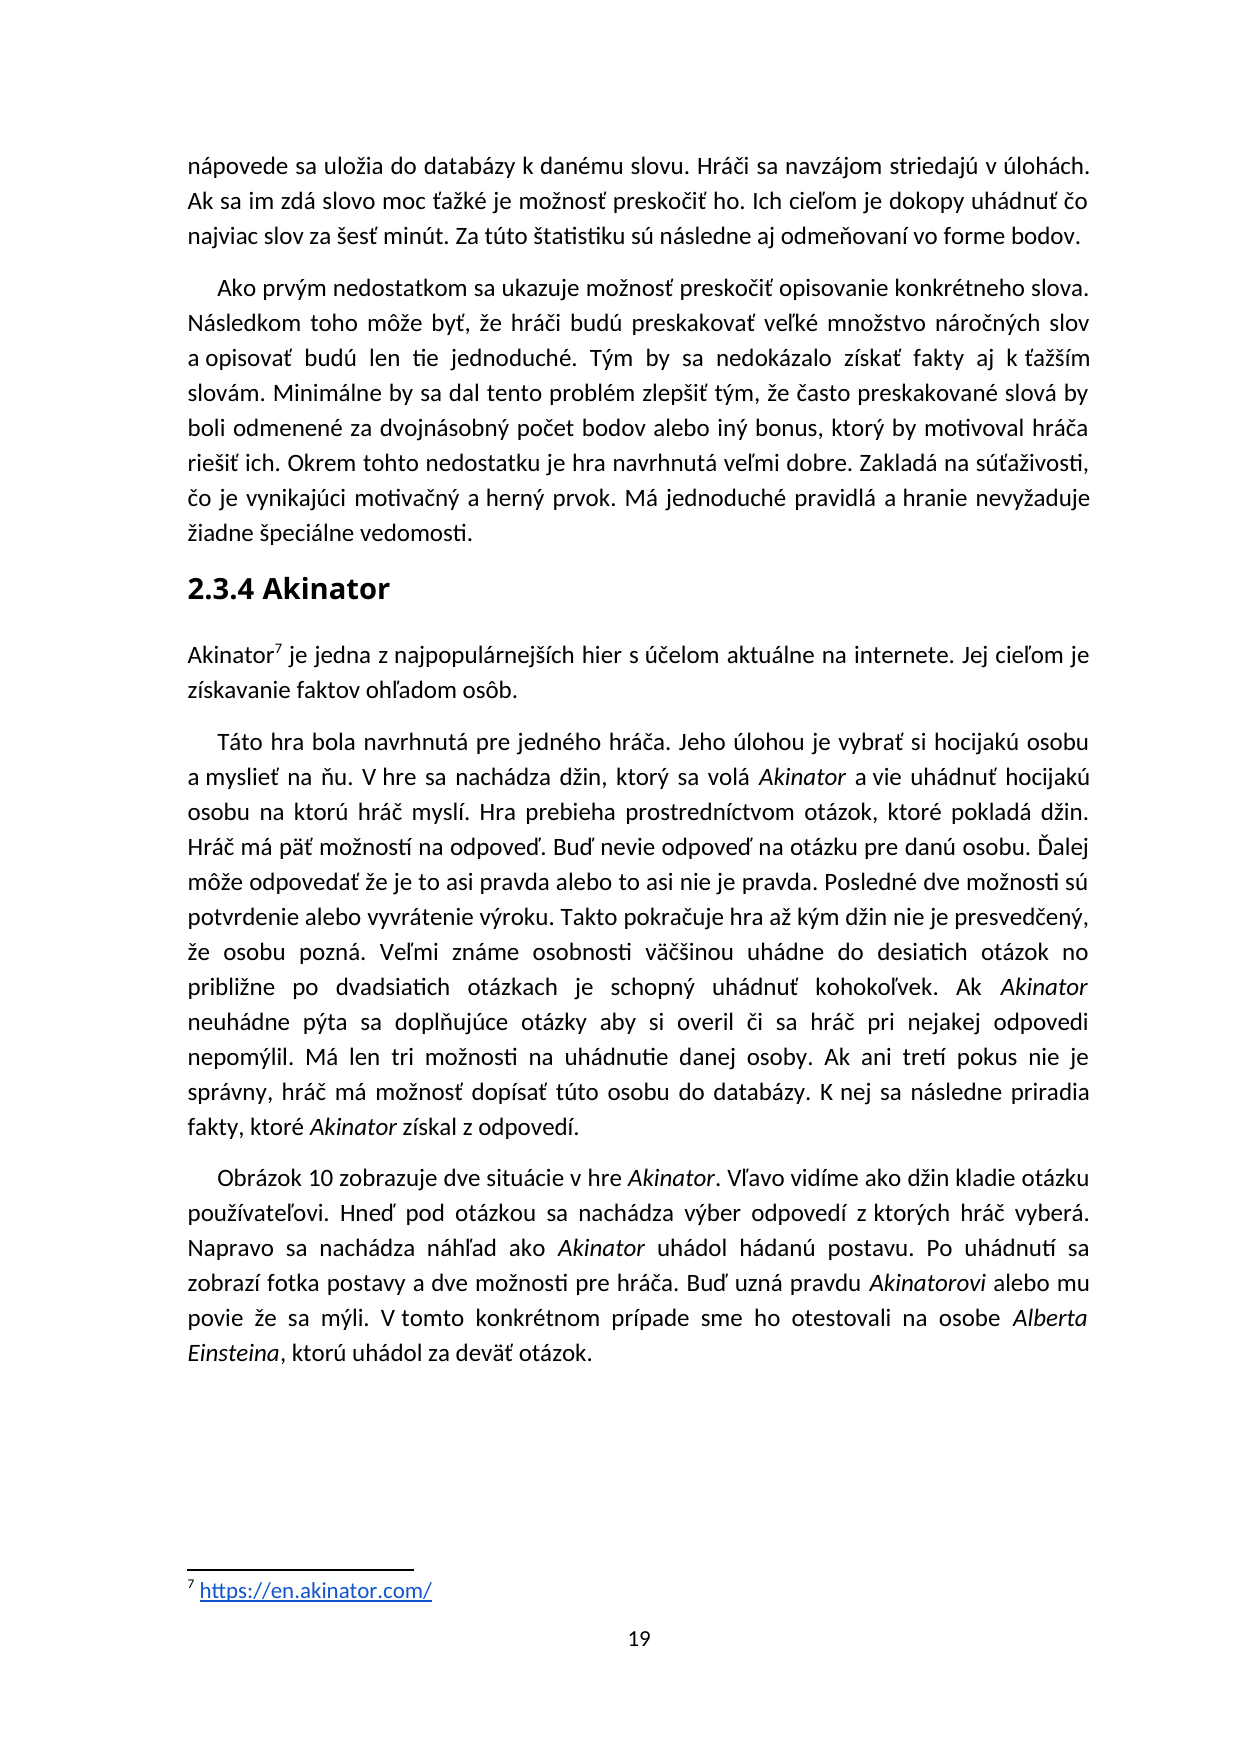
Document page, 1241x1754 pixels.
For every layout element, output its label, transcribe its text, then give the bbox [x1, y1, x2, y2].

text Ako prvým nedostatkom sa ukazuje možnosť preskočiť opisovanie konkrétneho slova. Následkom toho môže byť, že hráči budú preskakovať veľké množstvo náročných slov a opisovať budú len tie jednoduché. Tým by sa nedokázalo získať fakty aj k ťažším slovám. Minimálne by sa dal tento problém zlepšiť tým, že často preskakované slová by boli odmenené za dvojnásobný počet bodov alebo iný bonus, ktorý by motivoval hráča riešiť ich. Okrem tohto nedostatku je hra navrhnutá veľmi dobre. Zakladá na súťaživosti, čo je vynikajúci motivačný a herný prvok. Má jednoduché pravidlá a hranie nevyžaduje žiadne špeciálne vedomosti. [187, 272, 1090, 547]
text Táto hra bola navrhnutá pre jedného hráča. Jeho úlohou je vybrať si hocijakú osobu a myslieť na ňu. V hre sa nachádza džin, ktorý sa volá Akinator a vie uhádnuť hocijakú osobu na ktorú hráč myslí. Hra prebieha prostredníctvom otázok, ktoré pokladá džin. Hráč má päť možností na odpoveď. Buď nevie odpoveď na otázku pre danú osobu. Ďalej môže odpovedať že je to asi pravda alebo to asi nie je pravda. Posledné dve možnosti sú potvrdenie alebo vyvrátenie výroku. Takto pokračuje hra až kým džin nie je presvedčený, že osobu pozná. Veľmi známe osobnosti väčšinou uhádne do desiatich otázok no približne po dvadsiatich otázkach je schopný uhádnuť kohokoľvek. Ak Akinator neuhádne pýta sa doplňujúce otázky aby si overil či sa hráč pri nejakej odpovedi nepomýlil. Má len tri možnosti na uhádnutie danej osoby. Ak ani tretí pokus nie je správny, hráč má možnosť dopísať túto osobu do databázy. K nej sa následne priradia fakty, ktoré Akinator získal z odpovedí. [187, 726, 1090, 1141]
subtitle Akinator [187, 568, 1090, 608]
text Obrázok 10 zobrazuje dve situácie v hre Akinator. Vľavo vidíme ako džin kladie otázku používateľovi. Hneď pod otázkou sa nachádza výber odpovedí z ktorých hráč vyberá. Napravo sa nachádza náhľad ako Akinator uhádol hádanú postavu. Po uhádnutí sa zobrazí fotka postavy a dve možnosti pre hráča. Buď uzná pravdu Akinatorovi alebo mu povie že sa mýli. V tomto konkrétnom prípade sme ho otestovali na osobe Alberta Einsteina, ktorú uhádol za deväť otázok. [187, 1162, 1090, 1368]
text Akinator je jedna z najpopulárnejších hier s účelom aktuálne na internete. Jej cieľom je získavanie faktov ohľadom osôb. [187, 639, 1090, 704]
